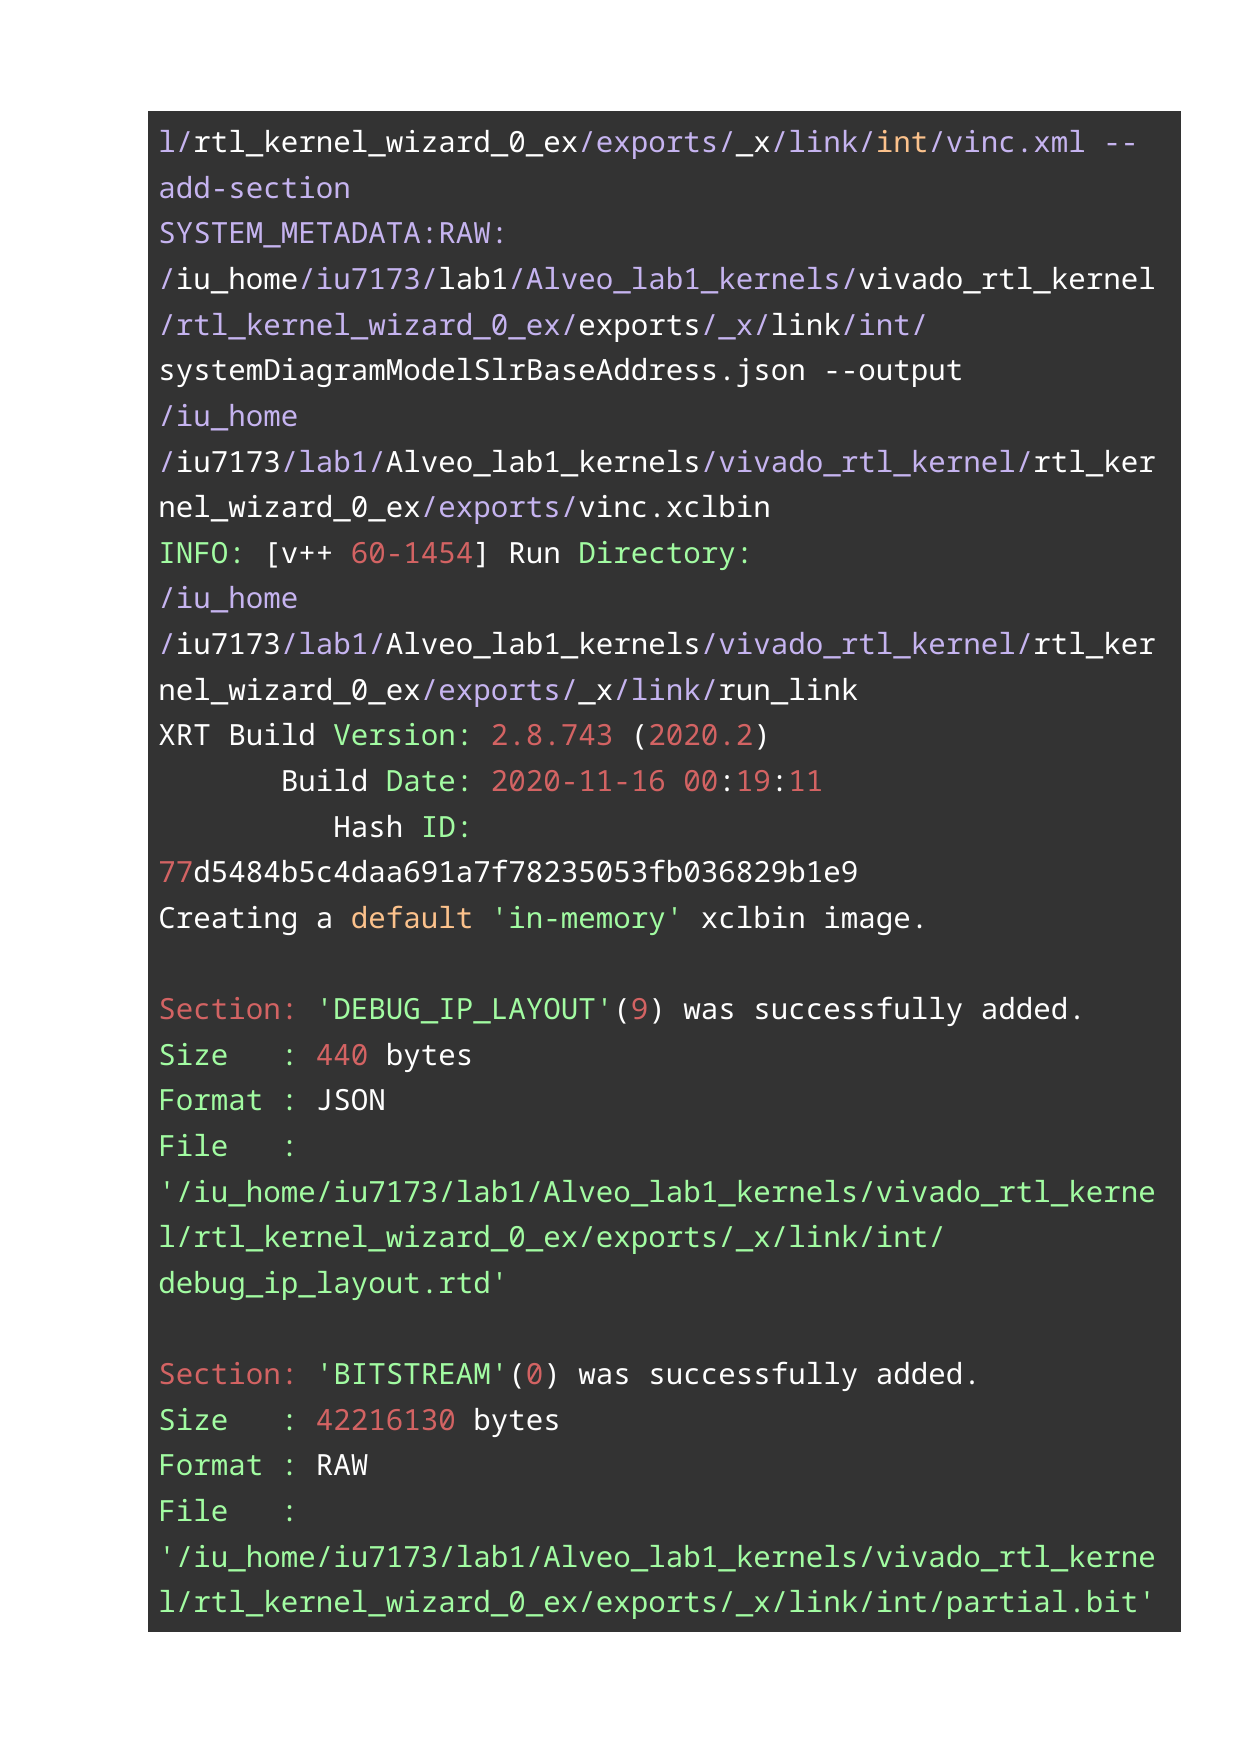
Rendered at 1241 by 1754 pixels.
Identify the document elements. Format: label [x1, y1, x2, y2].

table_header [148, 111, 1181, 1632]
